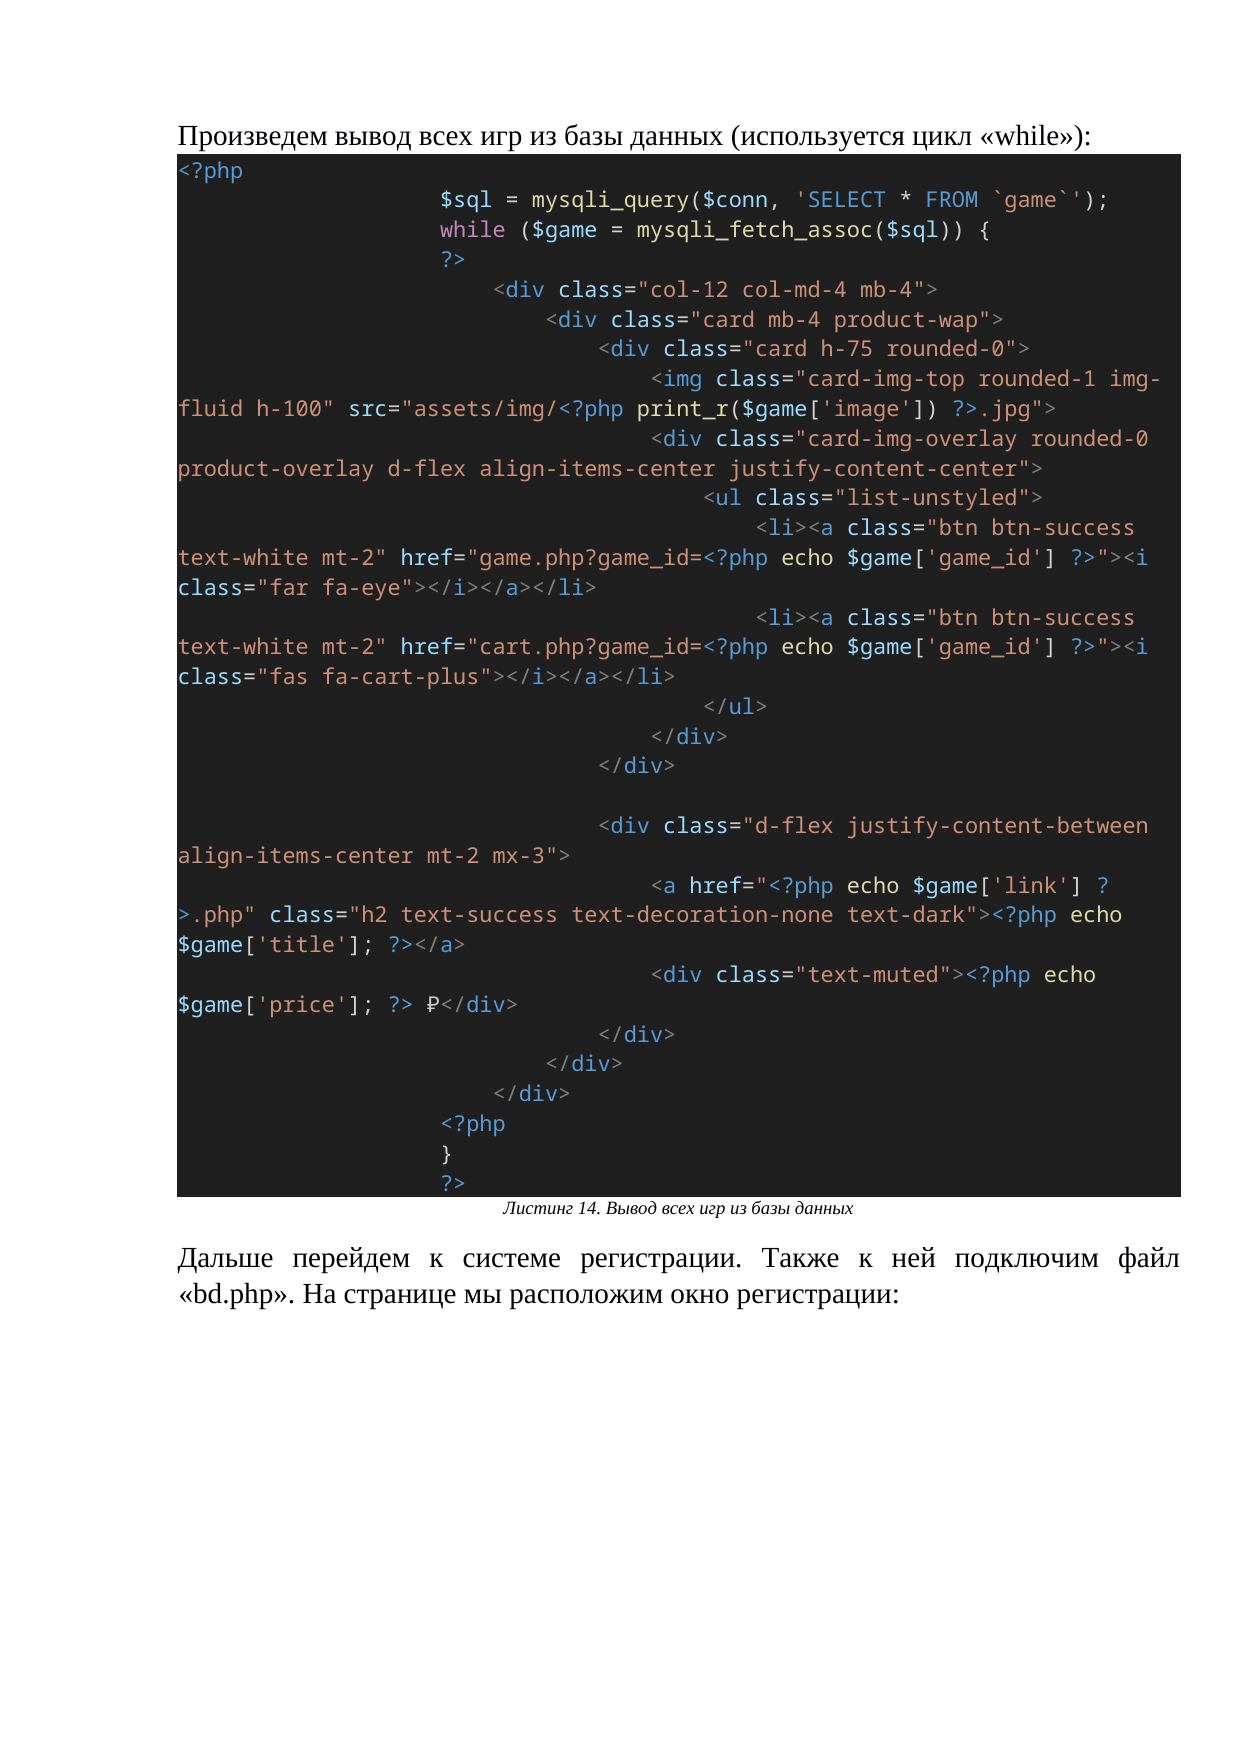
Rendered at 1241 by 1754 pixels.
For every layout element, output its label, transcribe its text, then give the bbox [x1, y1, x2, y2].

text <a href="<?php echo $game['link'] ?>.php" class="h2 text-success text-decoration-none text-dark"><?php echo $game['title']; ?></a> [177, 869, 1181, 959]
text while ($game = mysqli_fetch_assoc($sql)) { [177, 214, 1181, 244]
text <div class="card mb-4 product-wap"> [177, 303, 1181, 333]
text </div> [177, 1048, 1181, 1078]
text <ul class="list-unstyled"> [177, 482, 1181, 512]
text <div class="card h-75 rounded-0"> [177, 333, 1181, 363]
text <div class="d-flex justify-content-between align-items-center mt-2 mx-3"> [177, 810, 1181, 869]
text <li><a class="btn btn-success text-white mt-2" href="cart.php?game_id=<?php echo $game['game_id'] ?>"><i class="fas fa-cart-plus"></i></a></li> [177, 601, 1181, 691]
text <?php [177, 1108, 1181, 1138]
text <li><a class="btn btn-success text-white mt-2" href="game.php?game_id=<?php echo $game['game_id'] ?>"><i class="far fa-eye"></i></a></li> [177, 512, 1181, 601]
text </div> [177, 1078, 1181, 1108]
text Произведем вывод всех игр из базы данных (используется цикл «while»): [177, 118, 1181, 152]
text Листинг 14. Вывод всех игр из базы данных [177, 1197, 1181, 1219]
text } [177, 1138, 1181, 1167]
text </div> [177, 721, 1181, 750]
text <div class="col-12 col-md-4 mb-4"> [177, 274, 1181, 303]
text <div class="text-muted"><?php echo $game['price']; ?> ₽</div> [177, 959, 1181, 1018]
text Дальше перейдем к системе регистрации. Также к ней подключим файл «bd.php». На странице мы расположим окно регистрации: [177, 1240, 1181, 1309]
text </div> [177, 1018, 1181, 1048]
text <img class="card-img-top rounded-1 img-fluid h-100" src="assets/img/<?php print_r($game['image']) ?>.jpg"> [177, 363, 1181, 423]
text </div> [177, 750, 1181, 780]
text ?> [177, 244, 1181, 274]
text $sql = mysqli_query($conn, 'SELECT * FROM `game`'); [177, 184, 1181, 214]
text <div class="card-img-overlay rounded-0 product-overlay d-flex align-items-center justify-content-center"> [177, 423, 1181, 482]
text </ul> [177, 691, 1181, 721]
text <?php [177, 154, 1181, 184]
text ?> [177, 1167, 1181, 1197]
